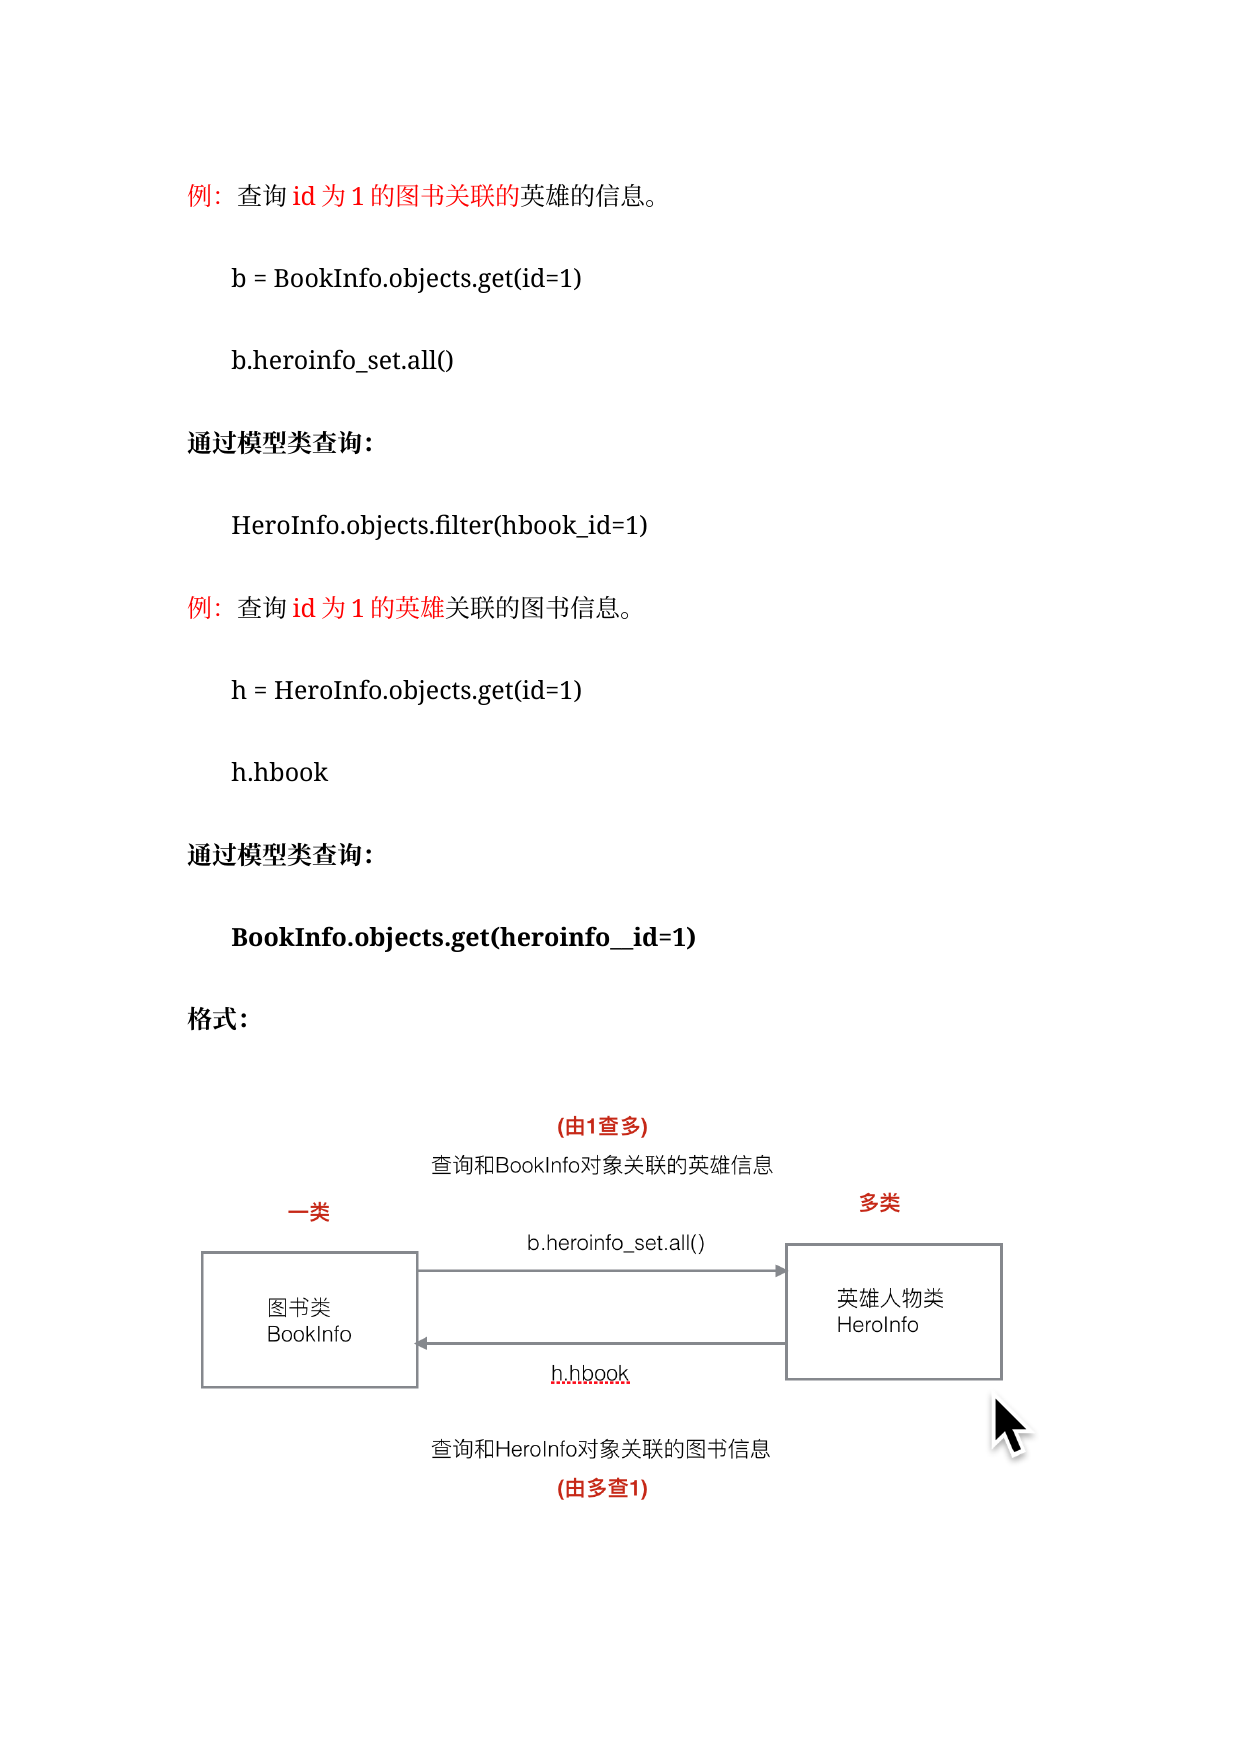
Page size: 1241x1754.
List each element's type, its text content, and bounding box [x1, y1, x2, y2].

picture [187, 1068, 1053, 1532]
text 例：查询id为1的英雄关联的图书信息。 [187, 574, 1053, 639]
text 通过模型类查询： [187, 409, 1053, 474]
text b.heroinfo_set.all() [187, 327, 1053, 392]
text h = HeroInfo.objects.get(id=1) [187, 657, 1053, 722]
text 例：查询id为1的图书关联的英雄的信息。 [187, 162, 1053, 227]
text h.hbook [187, 739, 1053, 804]
text 格式： [187, 986, 1053, 1051]
text b = BookInfo.objects.get(id=1) [187, 245, 1053, 310]
text 通过模型类查询： [187, 821, 1053, 886]
text HeroInfo.objects.filter(hbook_id=1) [187, 492, 1053, 557]
text BookInfo.objects.get(heroinfo__id=1) [187, 904, 1053, 969]
